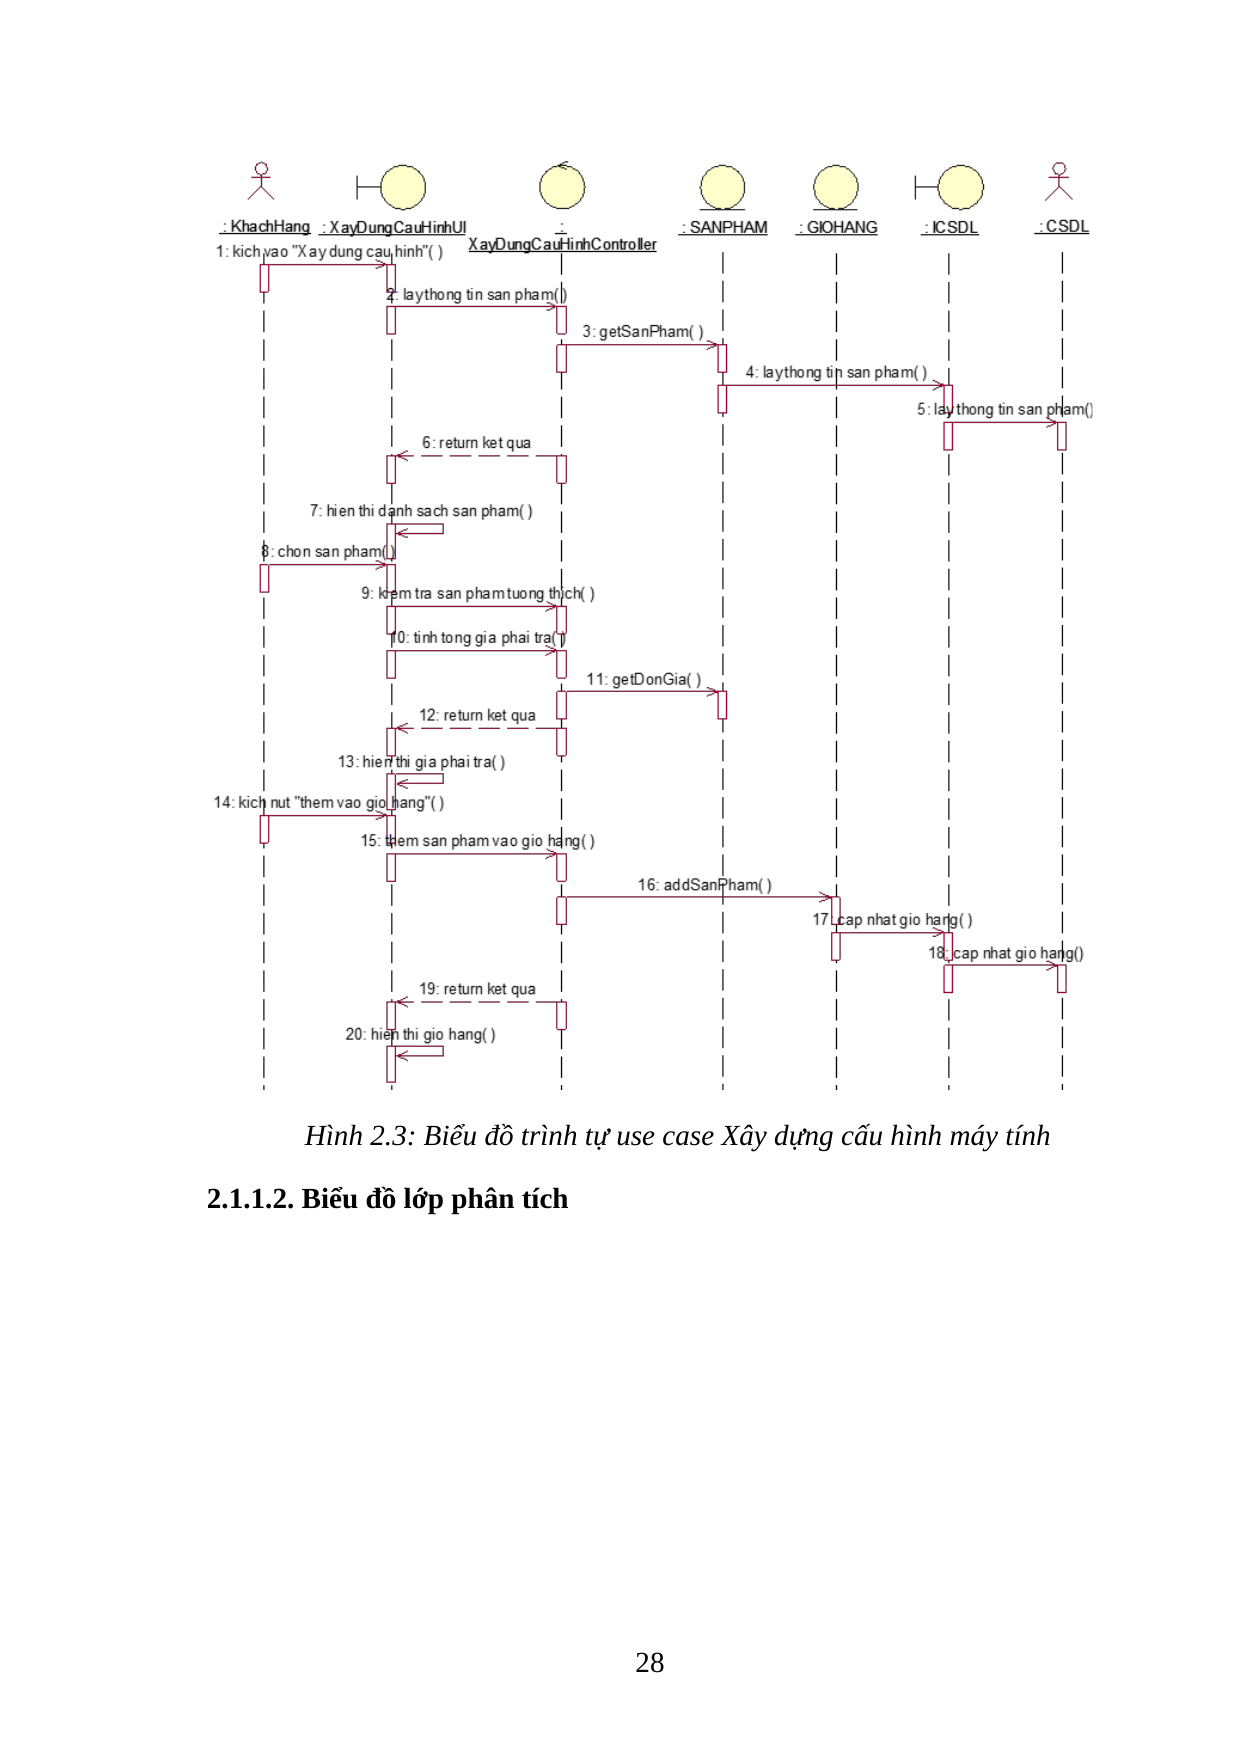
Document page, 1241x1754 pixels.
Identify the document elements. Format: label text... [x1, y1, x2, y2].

text 2.1.1.2. Biểu đồ lớp phân tích [207, 1181, 1093, 1215]
subtitle Hình 2.3: Biểu đồ trình tự use case Xây dựng cấu hình máy tính [266, 1118, 1093, 1152]
picture [206, 147, 1093, 1090]
